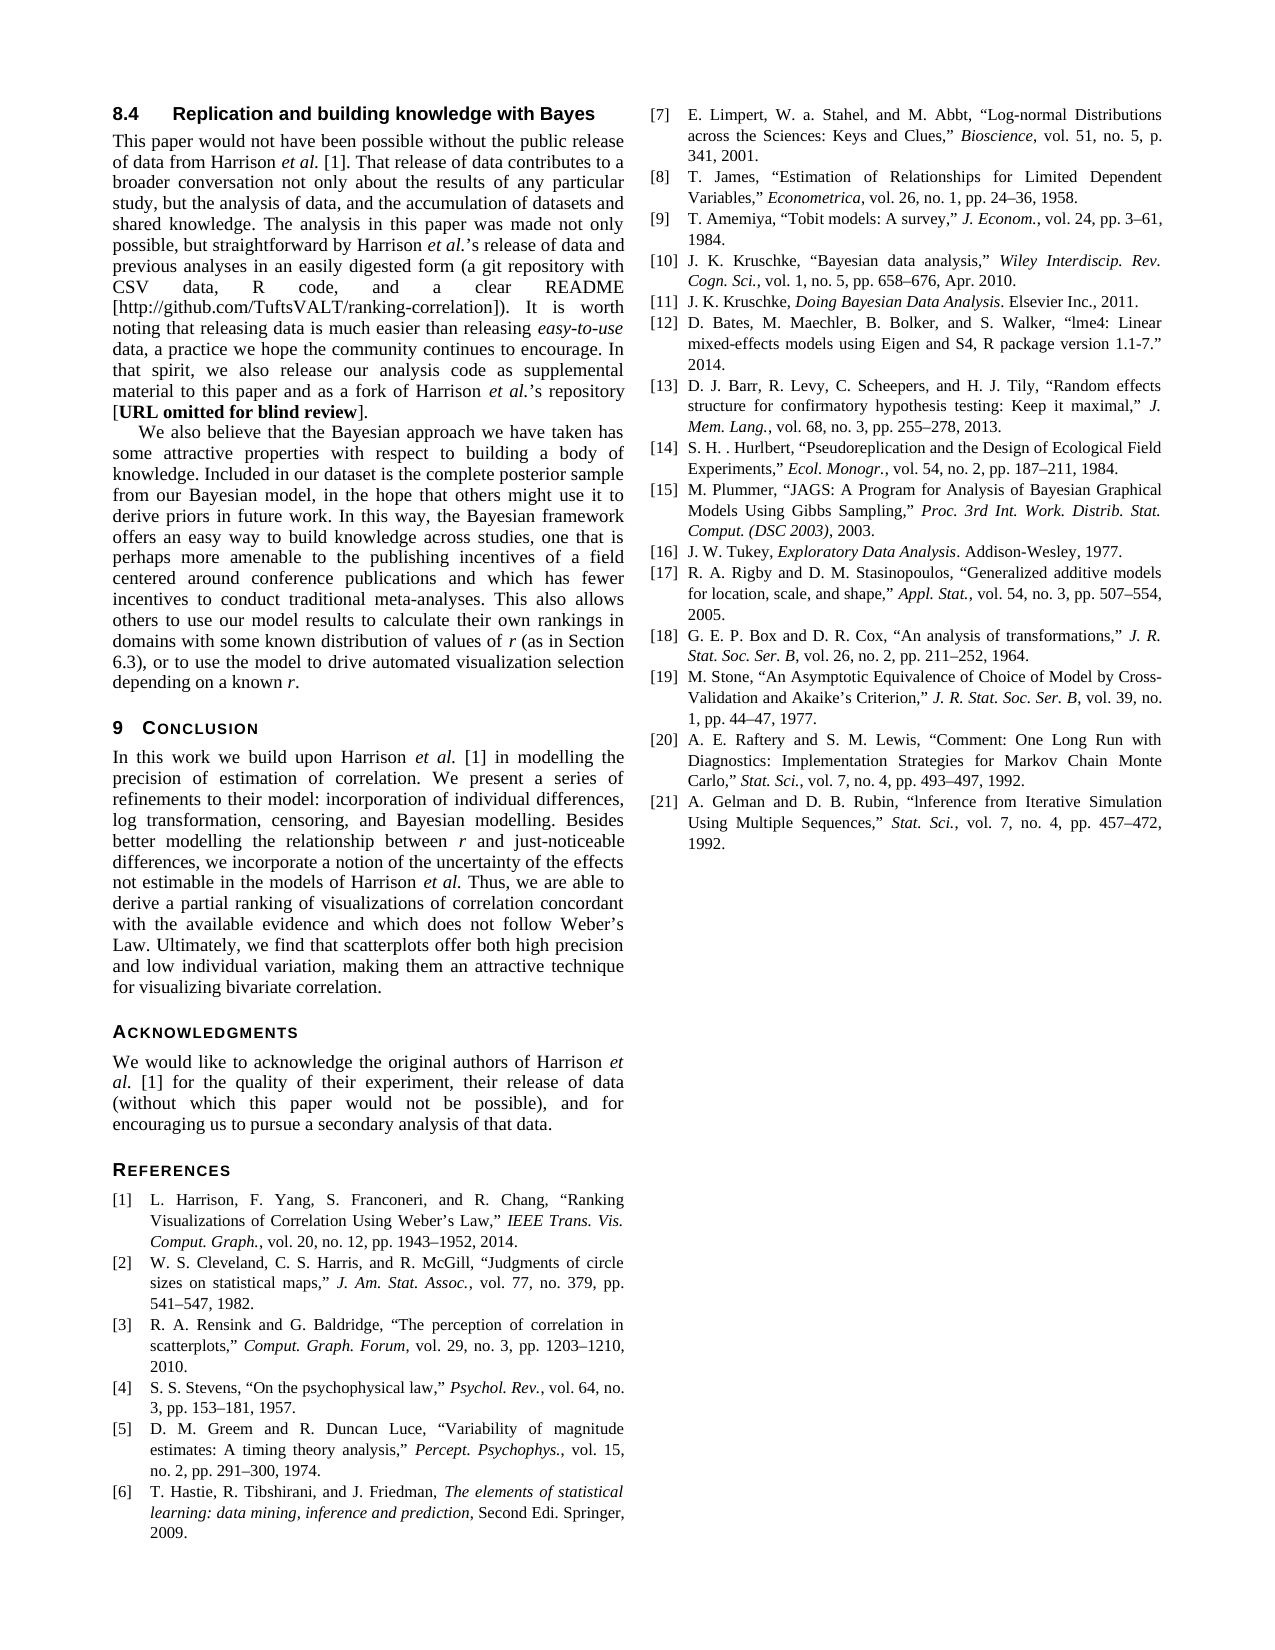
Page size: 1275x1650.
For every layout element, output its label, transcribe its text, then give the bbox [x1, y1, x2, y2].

text In this work we build upon Harrison et al. [1] in modelling the precision of estimation of correlation. We present a series of refinements to their model: incorporation of individual differences, log transformation, censoring, and Bayesian modelling. Besides better modelling the relationship between r and just-noticeable differences, we incorporate a notion of the uncertainty of the effects not estimable in the models of Harrison et al. Thus, we are able to derive a partial ranking of visualizations of correlation concordant with the available evidence and which does not follow Weber’s Law. Ultimately, we find that scatterplots offer both high precision and low individual variation, making them an attractive technique for visualizing bivariate correlation. [112, 747, 625, 997]
subtitle Conclusion [112, 718, 625, 739]
text [4] S. S. Stevens, “On the psychophysical law,” Psychol. Rev., vol. 64, no. 3, pp. 153–181, 1957. [112, 1376, 625, 1418]
subtitle Replication and building knowledge with Bayes [112, 103, 625, 124]
text [8] T. James, “Estimation of Relationships for Limited Dependent Variables,” Econometrica, vol. 26, no. 1, pp. 24–36, 1958. [650, 166, 1162, 208]
text We would like to acknowledge the original authors of Harrison et al. [1] for the quality of their experiment, their release of data (without which this paper would not be possible), and for encouraging us to pursue a secondary analysis of that data. [112, 1051, 625, 1135]
text [11] J. K. Kruschke, Doing Bayesian Data Analysis. Elsevier Inc., 2011. [650, 291, 1162, 312]
title Acknowledgments [112, 1022, 625, 1043]
text [20] A. E. Raftery and S. M. Lewis, “Comment: One Long Run with Diagnostics: Implementation Strategies for Markov Chain Monte Carlo,” Stat. Sci., vol. 7, no. 4, pp. 493–497, 1992. [650, 728, 1162, 791]
text [13] D. J. Barr, R. Levy, C. Scheepers, and H. J. Tily, “Random effects structure for confirmatory hypothesis testing: Keep it maximal,” J. Mem. Lang., vol. 68, no. 3, pp. 255–278, 2013. [650, 374, 1162, 437]
text [5] D. M. Greem and R. Duncan Luce, “Variability of magnitude estimates: A timing theory analysis,” Percept. Psychophys., vol. 15, no. 2, pp. 291–300, 1974. [112, 1418, 625, 1481]
text [1] L. Harrison, F. Yang, S. Franconeri, and R. Chang, “Ranking Visualizations of Correlation Using Weber’s Law,” IEEE Trans. Vis. Comput. Graph., vol. 20, no. 12, pp. 1943–1952, 2014. [112, 1189, 625, 1251]
text [10] J. K. Kruschke, “Bayesian data analysis,” Wiley Interdiscip. Rev. Cogn. Sci., vol. 1, no. 5, pp. 658–676, Apr. 2010. [650, 249, 1162, 291]
text [17] R. A. Rigby and D. M. Stasinopoulos, “Generalized additive models for location, scale, and shape,” Appl. Stat., vol. 54, no. 3, pp. 507–554, 2005. [650, 562, 1162, 624]
text We also believe that the Bayesian approach we have taken has some attractive properties with respect to building a body of knowledge. Included in our dataset is the complete posterior sample from our Bayesian model, in the hope that others might use it to derive priors in future work. In this way, the Bayesian framework offers an easy way to build knowledge across studies, one that is perhaps more amenable to the publishing incentives of a field centered around conference publications and which has fewer incentives to conduct traditional meta-analyses. This also allows others to use our model results to calculate their own rankings in domains with some known distribution of values of r (as in Section 6.3), or to use the model to drive automated visualization selection depending on a known r. [112, 422, 625, 693]
text [14] S. H. . Hurlbert, “Pseudoreplication and the Design of Ecological Field Experiments,” Ecol. Monogr., vol. 54, no. 2, pp. 187–211, 1984. [650, 437, 1162, 478]
title References [112, 1160, 625, 1181]
text [19] M. Stone, “An Asymptotic Equivalence of Choice of Model by Cross-Validation and Akaike’s Criterion,” J. R. Stat. Soc. Ser. B, vol. 39, no. 1, pp. 44–47, 1977. [650, 666, 1162, 728]
text [2] W. S. Cleveland, C. S. Harris, and R. McGill, “Judgments of circle sizes on statistical maps,” J. Am. Stat. Assoc., vol. 77, no. 379, pp. 541–547, 1982. [112, 1251, 625, 1314]
text [21] A. Gelman and D. B. Rubin, “lnference from Iterative Simulation Using Multiple Sequences,” Stat. Sci., vol. 7, no. 4, pp. 457–472, 1992. [650, 791, 1162, 853]
text [16] J. W. Tukey, Exploratory Data Analysis. Addison-Wesley, 1977. [650, 541, 1162, 562]
text [15] M. Plummer, “JAGS: A Program for Analysis of Bayesian Graphical Models Using Gibbs Sampling,” Proc. 3rd Int. Work. Distrib. Stat. Comput. (DSC 2003), 2003. [650, 478, 1162, 541]
text [3] R. A. Rensink and G. Baldridge, “The perception of correlation in scatterplots,” Comput. Graph. Forum, vol. 29, no. 3, pp. 1203–1210, 2010. [112, 1314, 625, 1376]
text [18] G. E. P. Box and D. R. Cox, “An analysis of transformations,” J. R. Stat. Soc. Ser. B, vol. 26, no. 2, pp. 211–252, 1964. [650, 624, 1162, 666]
text [12] D. Bates, M. Maechler, B. Bolker, and S. Walker, “lme4: Linear mixed-effects models using Eigen and S4, R package version 1.1-7.” 2014. [650, 312, 1162, 374]
text This paper would not have been possible without the public release of data from Harrison et al. [1]. That release of data contributes to a broader conversation not only about the results of any particular study, but the analysis of data, and the accumulation of datasets and shared knowledge. The analysis in this paper was made not only possible, but straightforward by Harrison et al.’s release of data and previous analyses in an easily digested form (a git repository with CSV data, R code, and a clear README [http://github.com/TuftsVALT/ranking-correlation]). It is worth noting that releasing data is much easier than releasing easy-to-use data, a practice we hope the community continues to encourage. In that spirit, we also release our analysis code as supplemental material to this paper and as a fork of Harrison et al.’s repository [URL omitted for blind review]. [112, 131, 625, 422]
text [9] T. Amemiya, “Tobit models: A survey,” J. Econom., vol. 24, pp. 3–61, 1984. [650, 208, 1162, 249]
text [7] E. Limpert, W. a. Stahel, and M. Abbt, “Log-normal Distributions across the Sciences: Keys and Clues,” Bioscience, vol. 51, no. 5, p. 341, 2001. [650, 103, 1162, 166]
text [6] T. Hastie, R. Tibshirani, and J. Friedman, The elements of statistical learning: data mining, inference and prediction, Second Edi. Springer, 2009. [112, 1481, 625, 1543]
